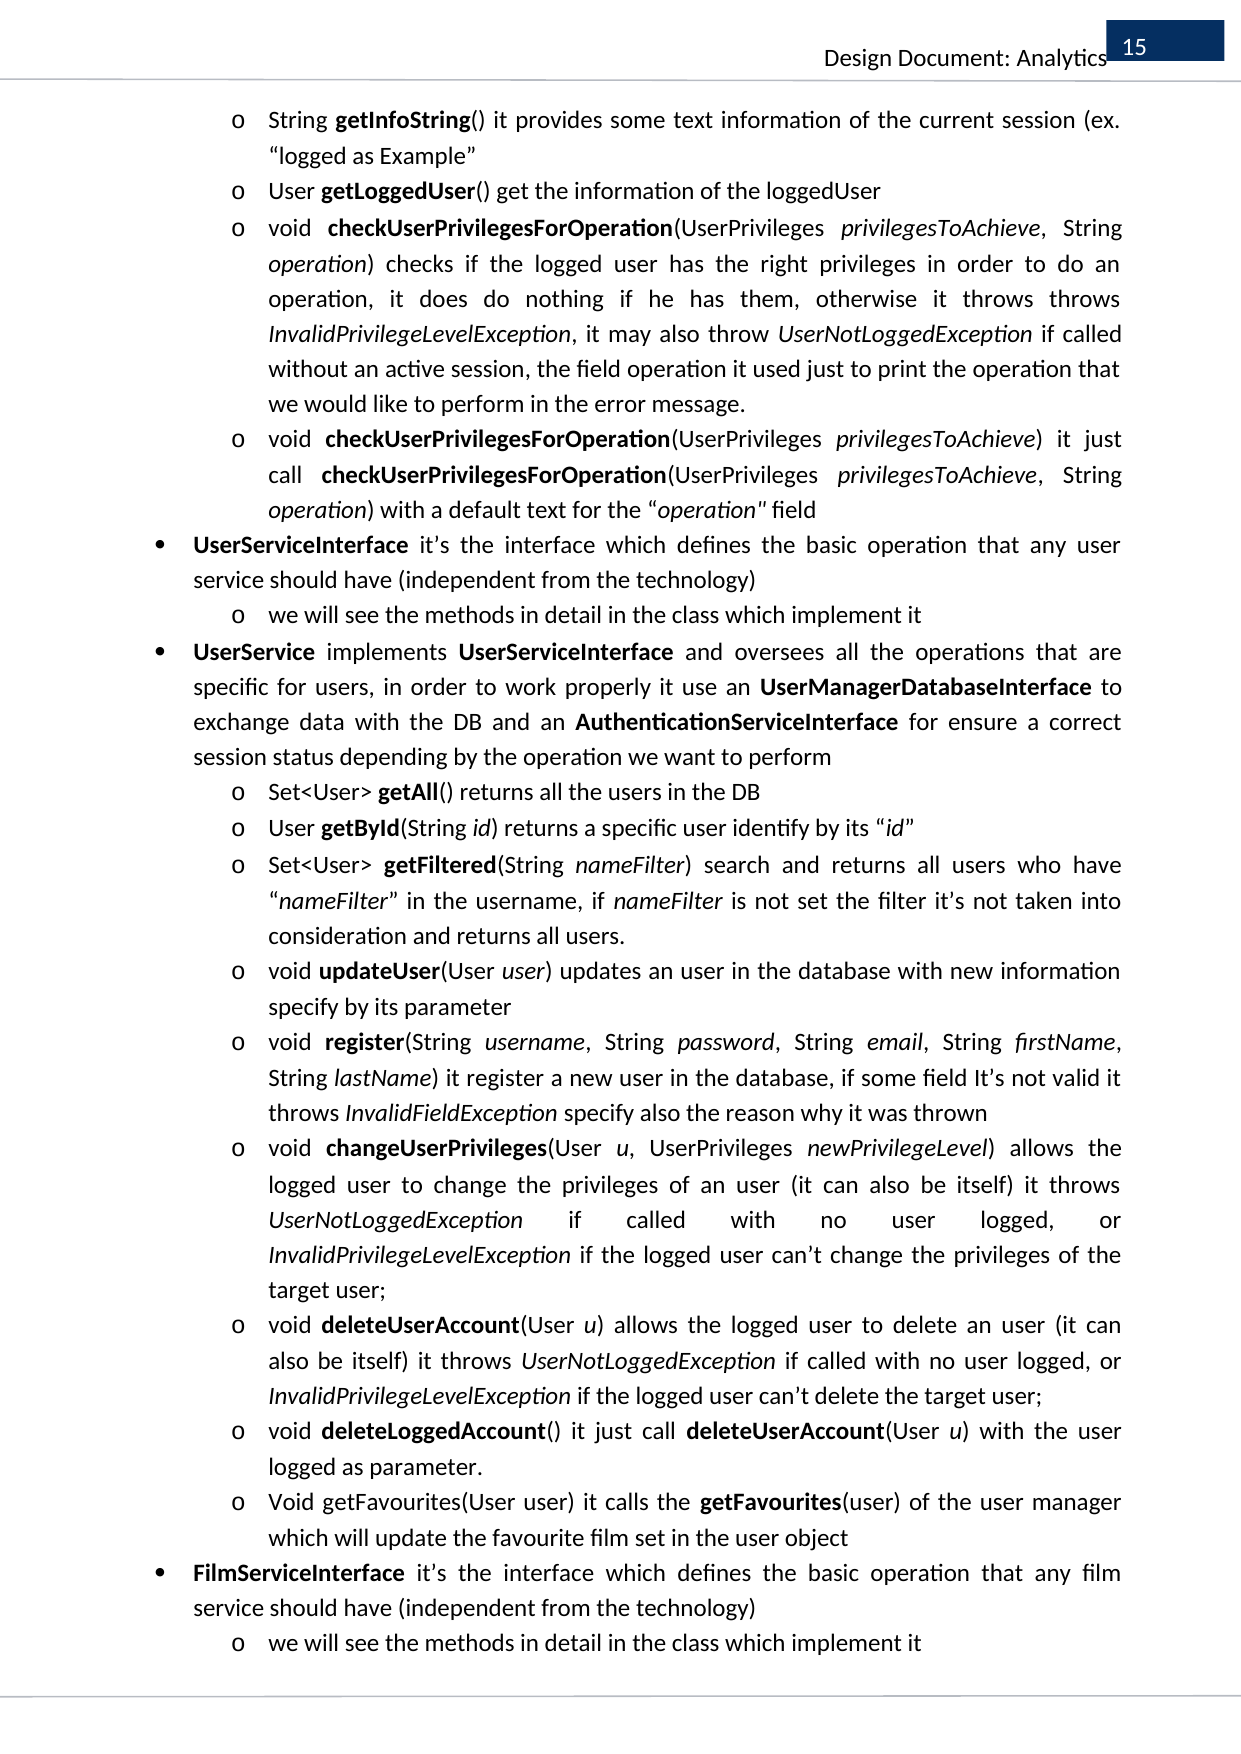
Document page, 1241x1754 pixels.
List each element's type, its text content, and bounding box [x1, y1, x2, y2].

list Void getFavourites(User user) it calls the getFavourites(user) of the user manager which will update the favourite film set in the user object [231, 1486, 1122, 1553]
list void updateUser(User user) updates an user in the database with new information specify by its parameter [231, 955, 1122, 1022]
list Set<User> getFiltered(String nameFilter) search and returns all users who have “nameFilter” in the username, if nameFilter is not set the filter it’s not taken into consideration and returns all users. [231, 849, 1122, 951]
list User getLoggedUser() get the information of the loggedUser [231, 176, 1122, 207]
list we will see the methods in detail in the class which implement it [231, 1628, 1122, 1659]
list User getById(String id) returns a specific user identify by its “id” [231, 812, 1122, 844]
list void register(String username, String password, String email, String firstName, String lastName) it register a new user in the database, if some field It’s not valid it throws InvalidFieldException specify also the reason why it was thrown [231, 1026, 1122, 1128]
list void deleteLoggedAccount() it just call deleteUserAccount(User u) with the user logged as parameter. [231, 1415, 1122, 1482]
list void changeUserPrivileges(User u, UserPrivileges newPrivilegeLevel) allows the logged user to change the privileges of an user (it can also be itself) it throws UserNotLoggedException if called with no user logged, or InvalidPrivilegeLevelException if the logged user can’t change the privileges of the target user; [231, 1133, 1122, 1304]
list UserService implements UserServiceInterface and oversees all the operations that are specific for users, in order to work properly it use an UserManagerDatabaseInterface to exchange data with the DB and an AuthenticationServiceInterface for ensure a correct session status depending by the operation we want to perform [156, 636, 1122, 771]
list void checkUserPrivilegesForOperation(UserPrivileges privilegesToAchieve, String operation) checks if the logged user has the right privileges in order to do an operation, it does do nothing if he has them, otherwise it throws throws InvalidPrivilegeLevelException, it may also throw UserNotLoggedException if called without an active session, the field operation it used just to print the operation that we would like to perform in the error message. [231, 212, 1122, 419]
list UserServiceInterface it’s the interface which defines the basic operation that any user service should have (independent from the technology) [156, 529, 1122, 595]
list void deleteUserAccount(User u) allows the logged user to delete an user (it can also be itself) it throws UserNotLoggedException if called with no user logged, or InvalidPrivilegeLevelException if the logged user can’t delete the target user; [231, 1309, 1122, 1411]
list we will see the methods in detail in the class which implement it [231, 599, 1122, 631]
list FilmServiceInterface it’s the interface which defines the basic operation that any film service should have (independent from the technology) [156, 1558, 1122, 1623]
list void checkUserPrivilegesForOperation(UserPrivileges privilegesToAchieve) it just call checkUserPrivilegesForOperation(UserPrivileges privilegesToAchieve, String operation) with a default text for the “operation" field [231, 423, 1122, 525]
list Set<User> getAll() returns all the users in the DB [231, 776, 1122, 808]
list String getInfoString() it provides some text information of the current session (ex. “logged as Example” [231, 104, 1122, 171]
